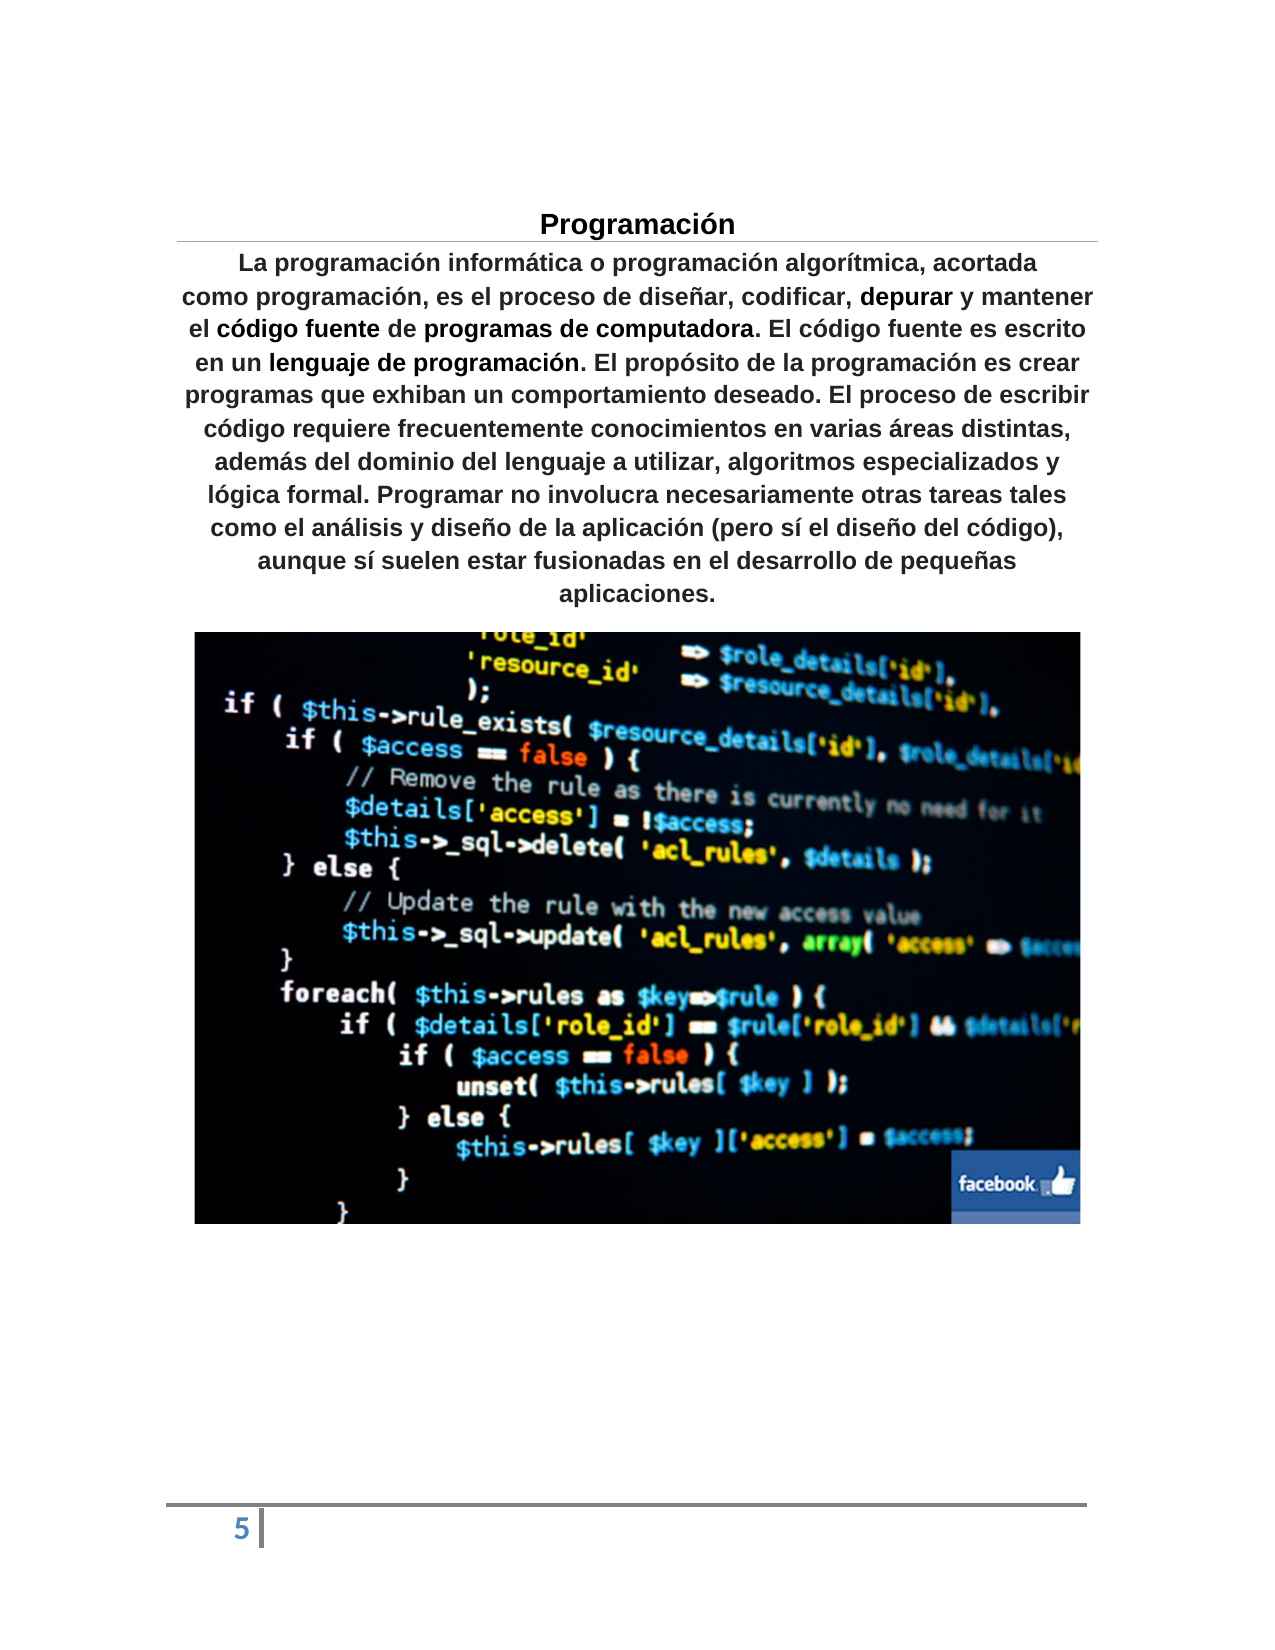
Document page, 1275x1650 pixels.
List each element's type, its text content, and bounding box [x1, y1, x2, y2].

picture [194, 632, 1081, 1224]
text Programación [177, 207, 1098, 241]
text La programación informática o programación algorítmica, acortada como programación, es el proceso de diseñar, codificar, depurar y mantener el código fuente de programas de computadora. El código fuente es escrito en un lenguaje de programación. El propósito de la programación es crear programas que exhiban un comportamiento deseado. El proceso de escribir código requiere frecuentemente conocimientos en varias áreas distintas, además del dominio del lenguaje a utilizar, algoritmos especializados y lógica formal. Programar no involucra necesariamente otras tareas tales como el análisis y diseño de la aplicación (pero sí el diseño del código), aunque sí suelen estar fusionadas en el desarrollo de pequeñas aplicaciones. [177, 248, 1098, 607]
